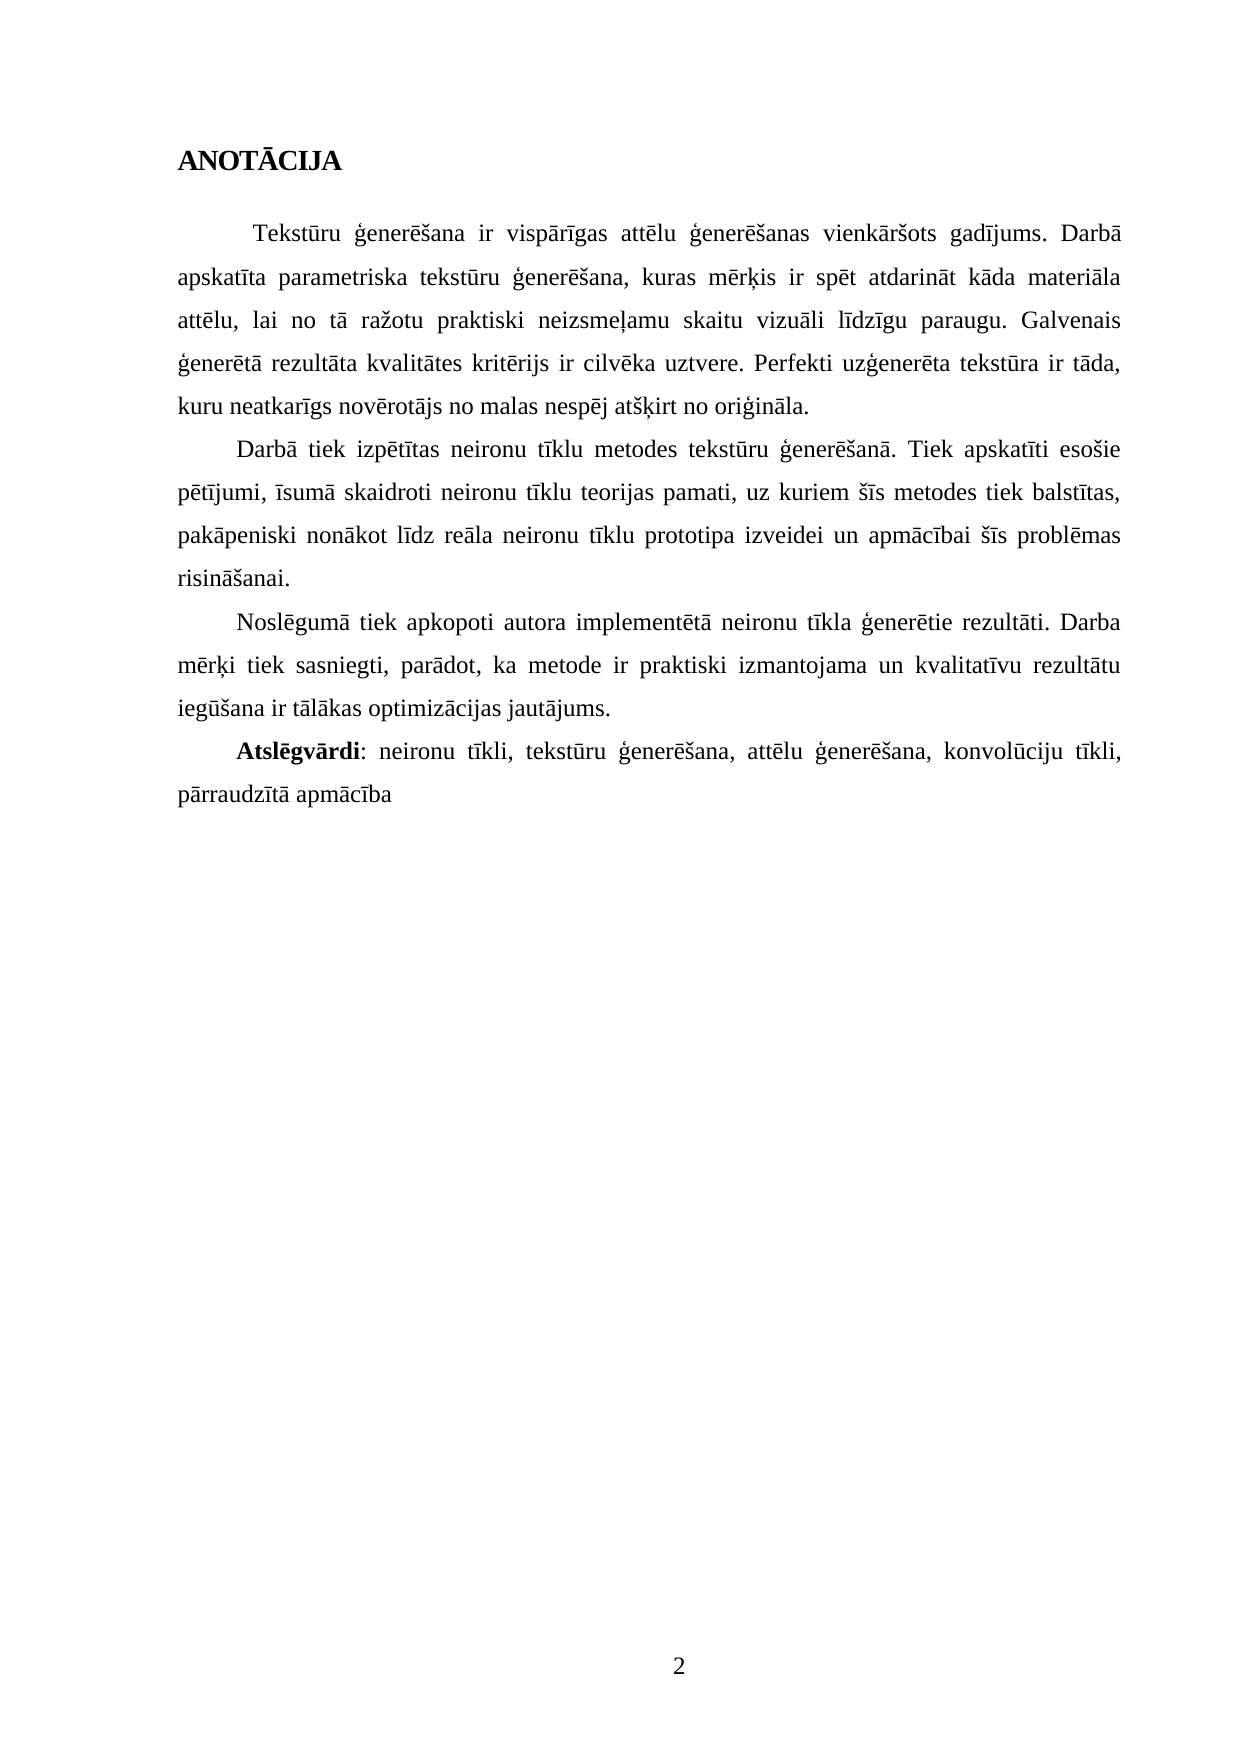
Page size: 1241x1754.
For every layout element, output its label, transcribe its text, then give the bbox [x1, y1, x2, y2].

title Anotācija [177, 143, 1122, 177]
text Atslēgvārdi: neironu tīkli, tekstūru ģenerēšana, attēlu ģenerēšana, konvolūciju tīkli, pārraudzītā apmācība [177, 736, 1122, 808]
text Tekstūru ģenerēšana ir vispārīgas attēlu ģenerēšanas vienkāršots gadījums. Darbā apskatīta parametriska tekstūru ģenerēšana, kuras mērķis ir spēt atdarināt kāda materiāla attēlu, lai no tā ražotu praktiski neizsmeļamu skaitu vizuāli līdzīgu paraugu. Galvenais ģenerētā rezultāta kvalitātes kritērijs ir cilvēka uztvere. Perfekti uzģenerēta tekstūra ir tāda, kuru neatkarīgs novērotājs no malas nespēj atšķirt no oriģināla. [177, 218, 1122, 420]
text Darbā tiek izpētītas neironu tīklu metodes tekstūru ģenerēšanā. Tiek apskatīti esošie pētījumi, īsumā skaidroti neironu tīklu teorijas pamati, uz kuriem šīs metodes tiek balstītas, pakāpeniski nonākot līdz reāla neironu tīklu prototipa izveidei un apmācībai šīs problēmas risināšanai. [177, 434, 1122, 592]
text Noslēgumā tiek apkopoti autora implementētā neironu tīkla ģenerētie rezultāti. Darba mērķi tiek sasniegti, parādot, ka metode ir praktiski izmantojama un kvalitatīvu rezultātu iegūšana ir tālākas optimizācijas jautājums. [177, 607, 1122, 722]
